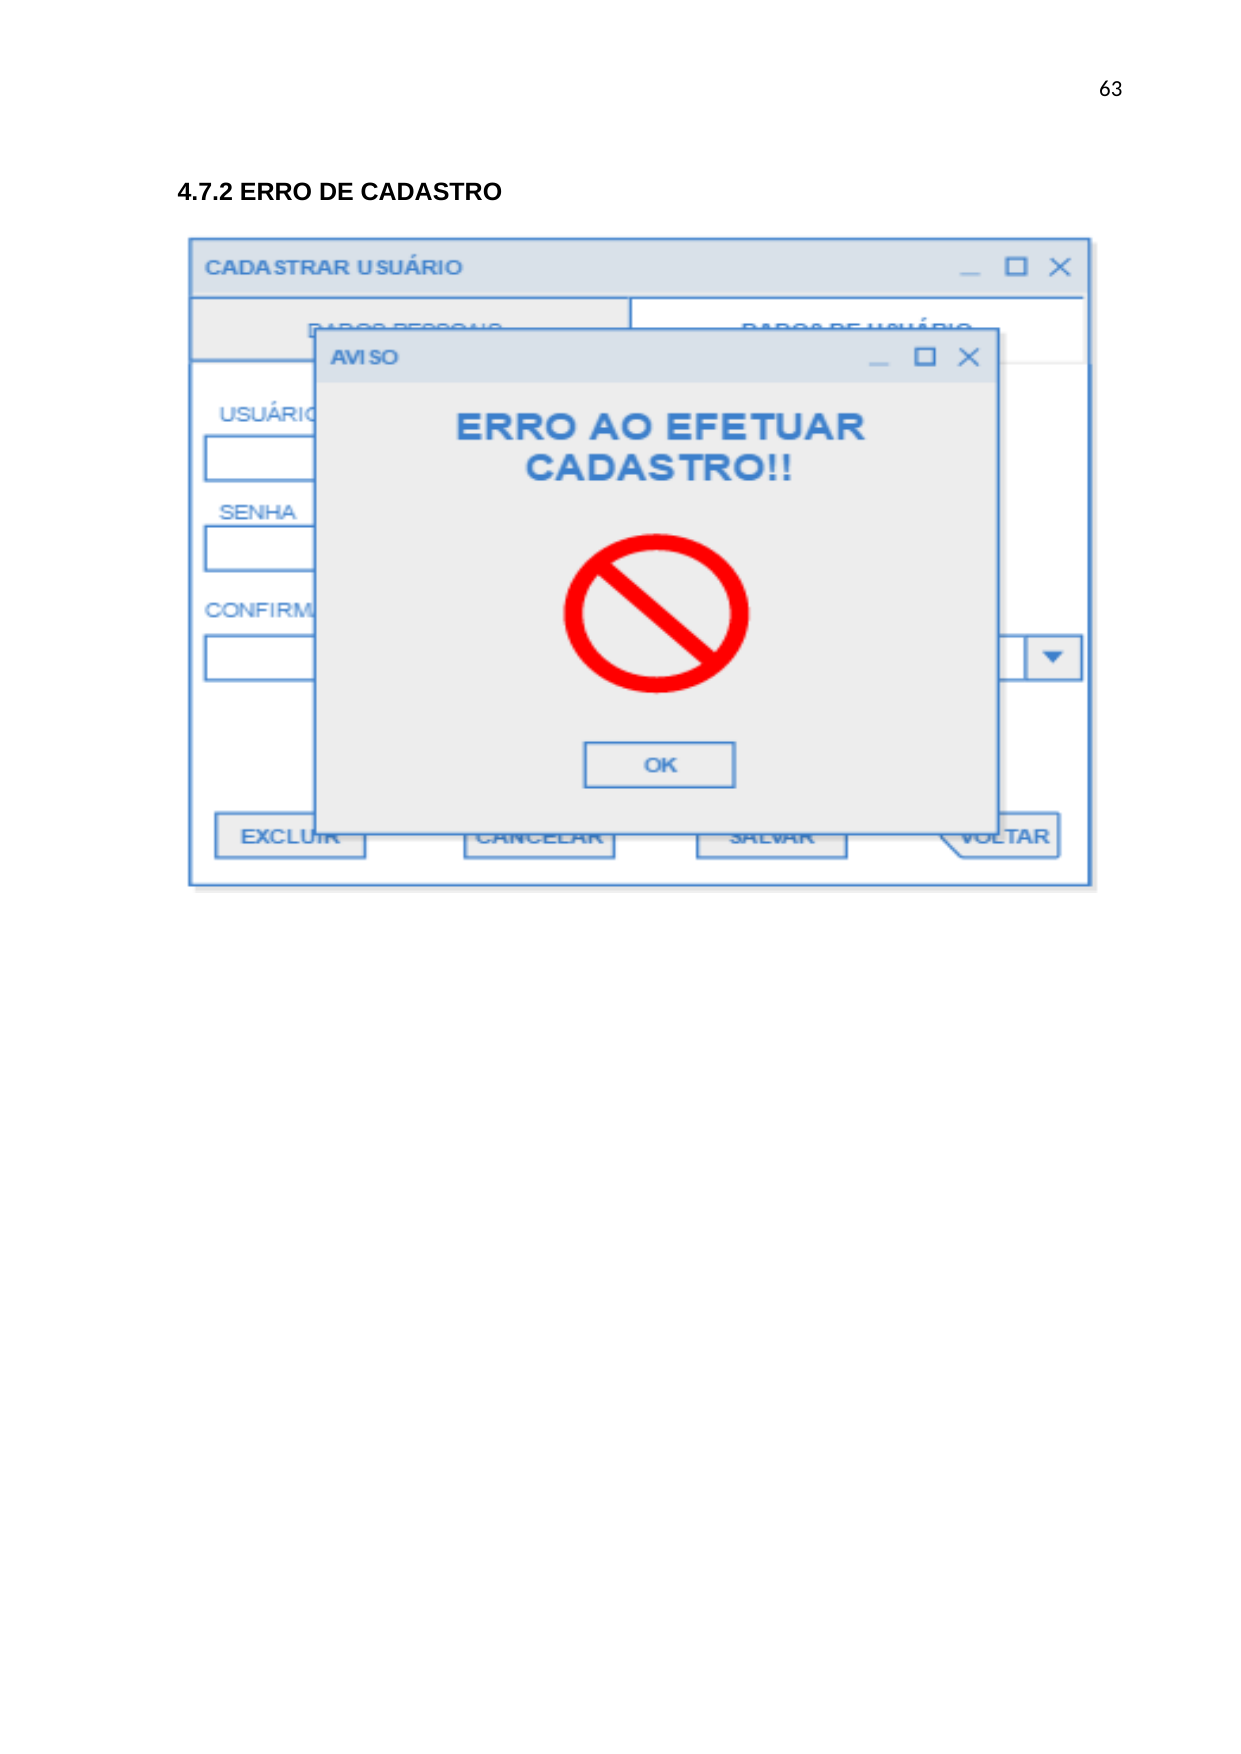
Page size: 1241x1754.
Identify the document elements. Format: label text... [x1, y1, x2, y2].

text 4.7.2 ERRO DE CADASTRO [177, 177, 1122, 206]
picture [177, 220, 1112, 893]
